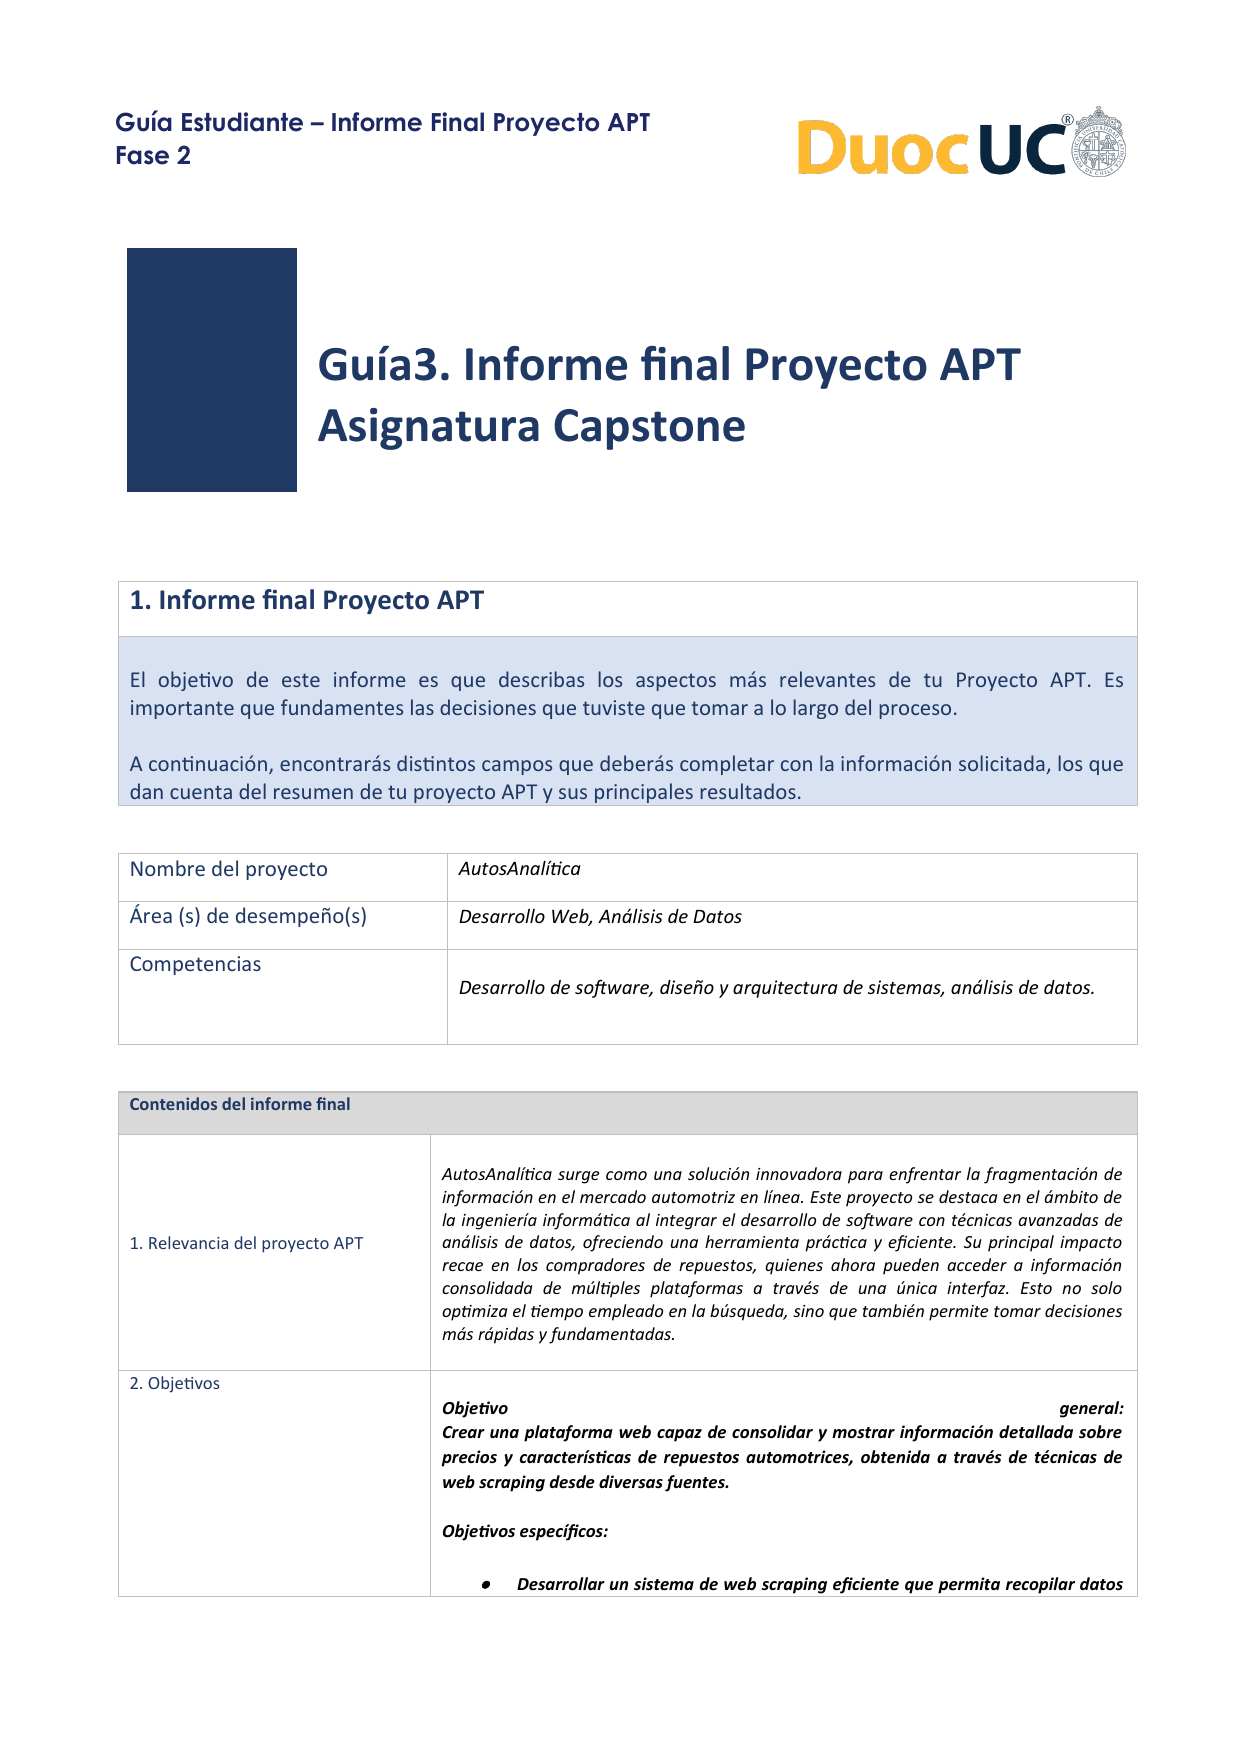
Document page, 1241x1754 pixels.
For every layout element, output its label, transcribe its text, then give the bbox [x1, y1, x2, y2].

table_header Contenidos del informe final [119, 1093, 1137, 1134]
table_header 1. Informe final Proyecto APT [119, 582, 1137, 636]
table_cell 1. Relevancia del proyecto APT [119, 1135, 430, 1370]
table_cell 2. Objetivos [119, 1371, 430, 1596]
table_cell Competencias [119, 950, 447, 1043]
table_header AutosAnalítica [448, 854, 1137, 901]
table_cell Desarrollo de software, diseño y arquitectura de sistemas, análisis de datos. [448, 950, 1137, 1043]
table_cell Desarrollo Web, Análisis de Datos [448, 902, 1137, 949]
table_cell El objetivo de este informe es que describas los aspectos más relevantes de tu Proyecto APT. Es importante que fundamentes las decisiones que tuviste que tomar a lo largo del proceso. A continuación, encontrarás distintos campos que deberás completar con la información solicitada, los que dan cuenta del resumen de tu proyecto APT y sus principales resultados. [119, 637, 1137, 805]
table_cell Área (s) de desempeño(s) [119, 902, 447, 949]
picture [798, 106, 1126, 177]
table_header Nombre del proyecto [119, 854, 447, 901]
table_cell AutosAnalítica surge como una solución innovadora para enfrentar la fragmentación de información en el mercado automotriz en línea. Este proyecto se destaca en el ámbito de la ingeniería informática al integrar el desarrollo de software con técnicas avanzadas de análisis de datos, ofreciendo una herramienta práctica y eficiente. Su principal impacto recae en los compradores de repuestos, quienes ahora pueden acceder a información consolidada de múltiples plataformas a través de una única interfaz. Esto no solo optimiza el tiempo empleado en la búsqueda, sino que también permite tomar decisiones más rápidas y fundamentadas. [431, 1135, 1137, 1370]
